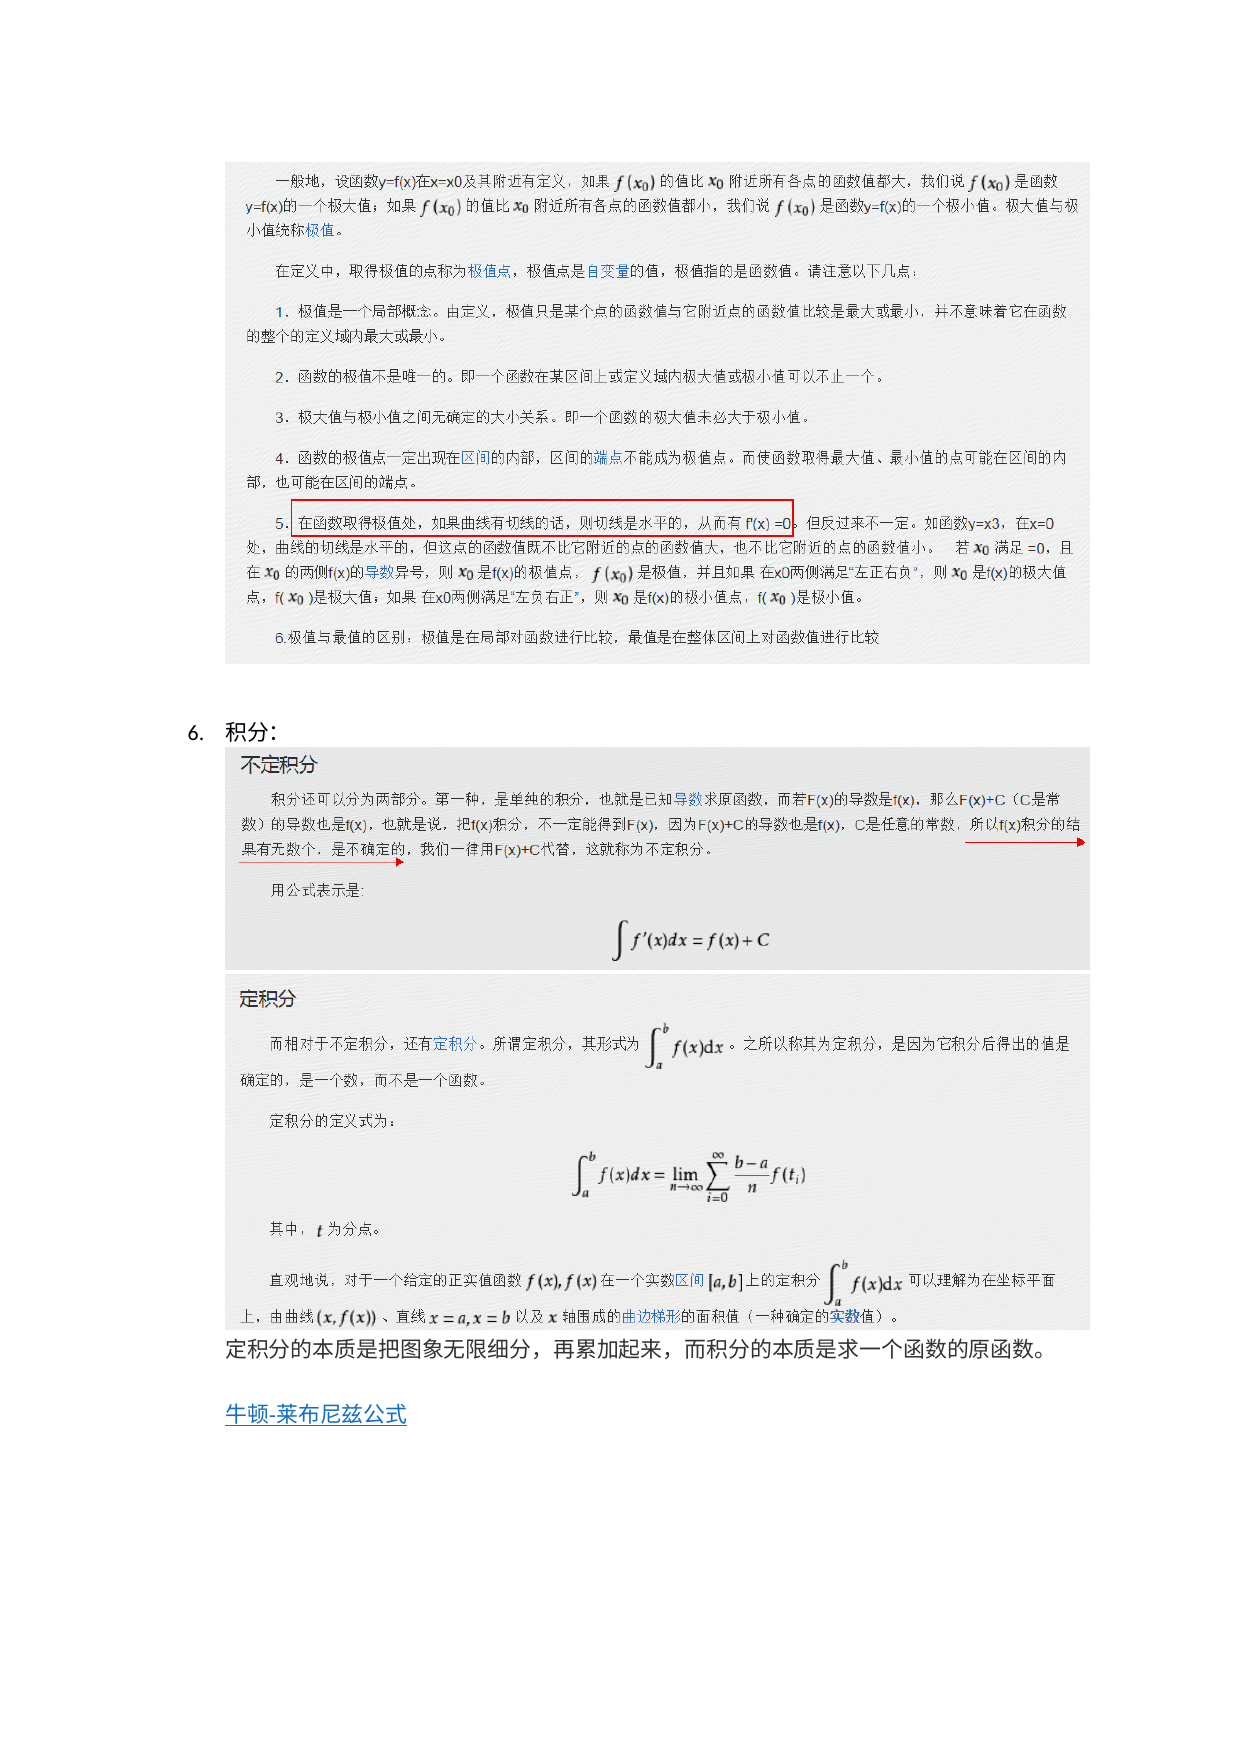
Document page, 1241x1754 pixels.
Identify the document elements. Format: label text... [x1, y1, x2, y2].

picture [225, 747, 1091, 970]
picture [225, 162, 1091, 664]
picture [225, 974, 1091, 1330]
list 牛顿-莱布尼兹公式 [225, 1397, 1053, 1429]
list 积分： [187, 714, 1053, 747]
